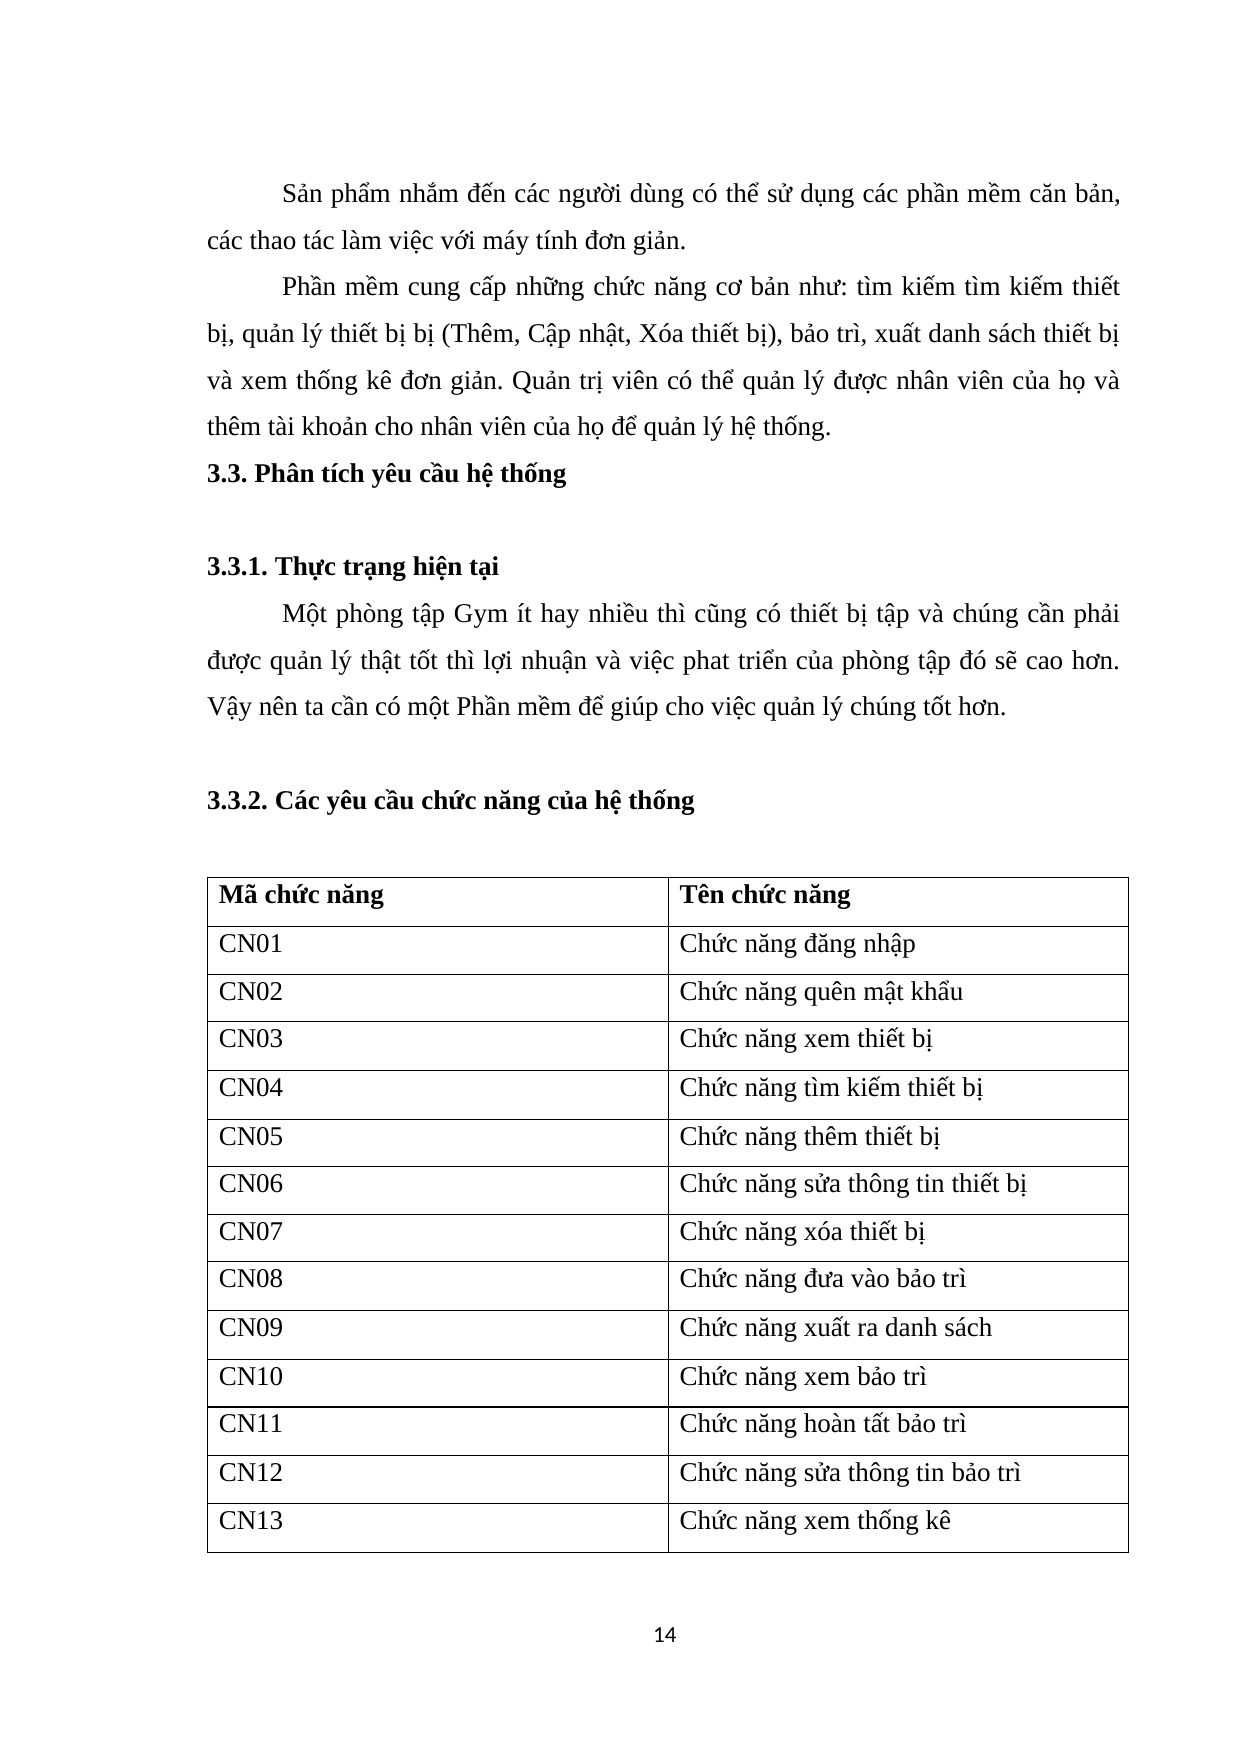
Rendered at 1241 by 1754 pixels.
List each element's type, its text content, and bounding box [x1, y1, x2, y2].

table_cell CN04 [208, 1071, 668, 1119]
text Phần mềm cung cấp những chức năng cơ bản như: tìm kiếm tìm kiếm thiết bị, quản lý thiết bị bị (Thêm, Cập nhật, Xóa thiết bị), bảo trì, xuất danh sách thiết bị và xem thống kê đơn giản. Quản trị viên có thể quản lý được nhân viên của họ và thêm tài khoản cho nhân viên của họ để quản lý hệ thống. [207, 271, 1122, 442]
table_cell Chức năng xuất ra danh sách [669, 1311, 1128, 1359]
table_cell CN12 [208, 1456, 668, 1503]
table_cell CN08 [208, 1262, 668, 1310]
table_cell CN09 [208, 1311, 668, 1359]
table_header Mã chức năng [208, 878, 668, 926]
table_cell CN03 [208, 1022, 668, 1070]
table_cell Chức năng xem thống kê [669, 1504, 1128, 1552]
table_cell CN11 [208, 1408, 668, 1455]
text Một phòng tập Gym ít hay nhiều thì cũng có thiết bị tập và chúng cần phải được quản lý thật tốt thì lợi nhuận và việc phat triển của phòng tập đó sẽ cao hơn. Vậy nên ta cần có một Phần mềm để giúp cho việc quản lý chúng tốt hơn. [207, 597, 1122, 722]
table_cell Chức năng xóa thiết bị [669, 1215, 1128, 1261]
table_cell CN01 [208, 927, 668, 973]
table_cell Chức năng hoàn tất bảo trì [669, 1408, 1128, 1455]
table_cell CN06 [208, 1167, 668, 1214]
table_cell Chức năng sửa thông tin thiết bị [669, 1167, 1128, 1214]
text Sản phẩm nhắm đến các người dùng có thể sử dụng các phần mềm căn bản, các thao tác làm việc với máy tính đơn giản. [207, 177, 1122, 255]
table_cell CN05 [208, 1120, 668, 1166]
table_cell Chức năng sửa thông tin bảo trì [669, 1456, 1128, 1503]
table_cell CN10 [208, 1360, 668, 1406]
table_cell CN02 [208, 975, 668, 1021]
table_cell Chức năng xem bảo trì [669, 1360, 1128, 1406]
table_cell CN13 [208, 1504, 668, 1552]
table_cell Chức năng quên mật khẩu [669, 975, 1128, 1021]
table_cell CN07 [208, 1215, 668, 1261]
table_cell Chức năng thêm thiết bị [669, 1120, 1128, 1166]
table_header Tên chức năng [669, 878, 1128, 926]
text 3.3.1. Thực trạng hiện tại [207, 551, 1122, 582]
text 3.3.2. Các yêu cầu chức năng của hệ thống [207, 784, 1122, 815]
table_cell Chức năng đưa vào bảo trì [669, 1262, 1128, 1310]
table_cell Chức năng xem thiết bị [669, 1022, 1128, 1070]
text 3.3. Phân tích yêu cầu hệ thống [207, 457, 1122, 488]
table_cell Chức năng đăng nhập [669, 927, 1128, 973]
table_cell Chức năng tìm kiếm thiết bị [669, 1071, 1128, 1119]
